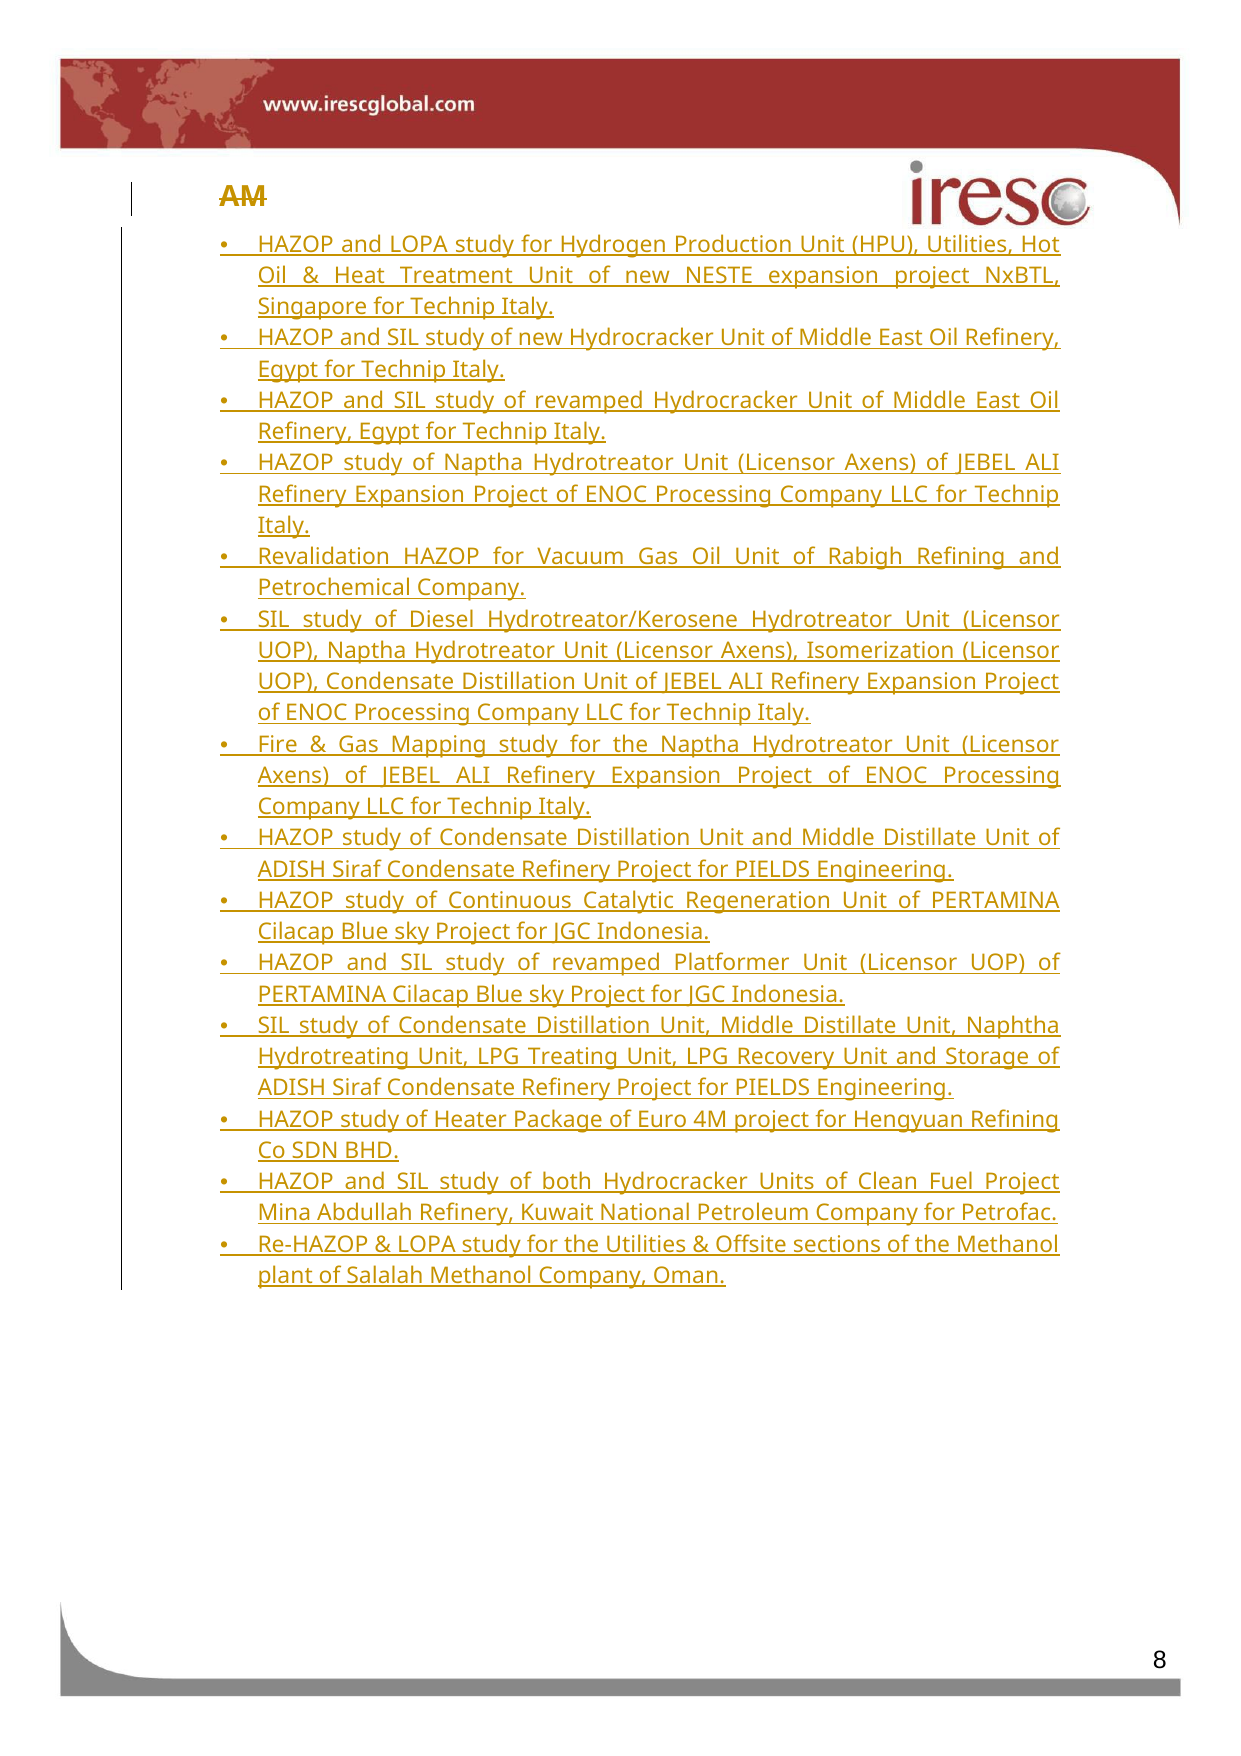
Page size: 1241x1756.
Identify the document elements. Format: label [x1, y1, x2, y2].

picture [49, 48, 1190, 229]
picture [55, 1602, 1184, 1699]
